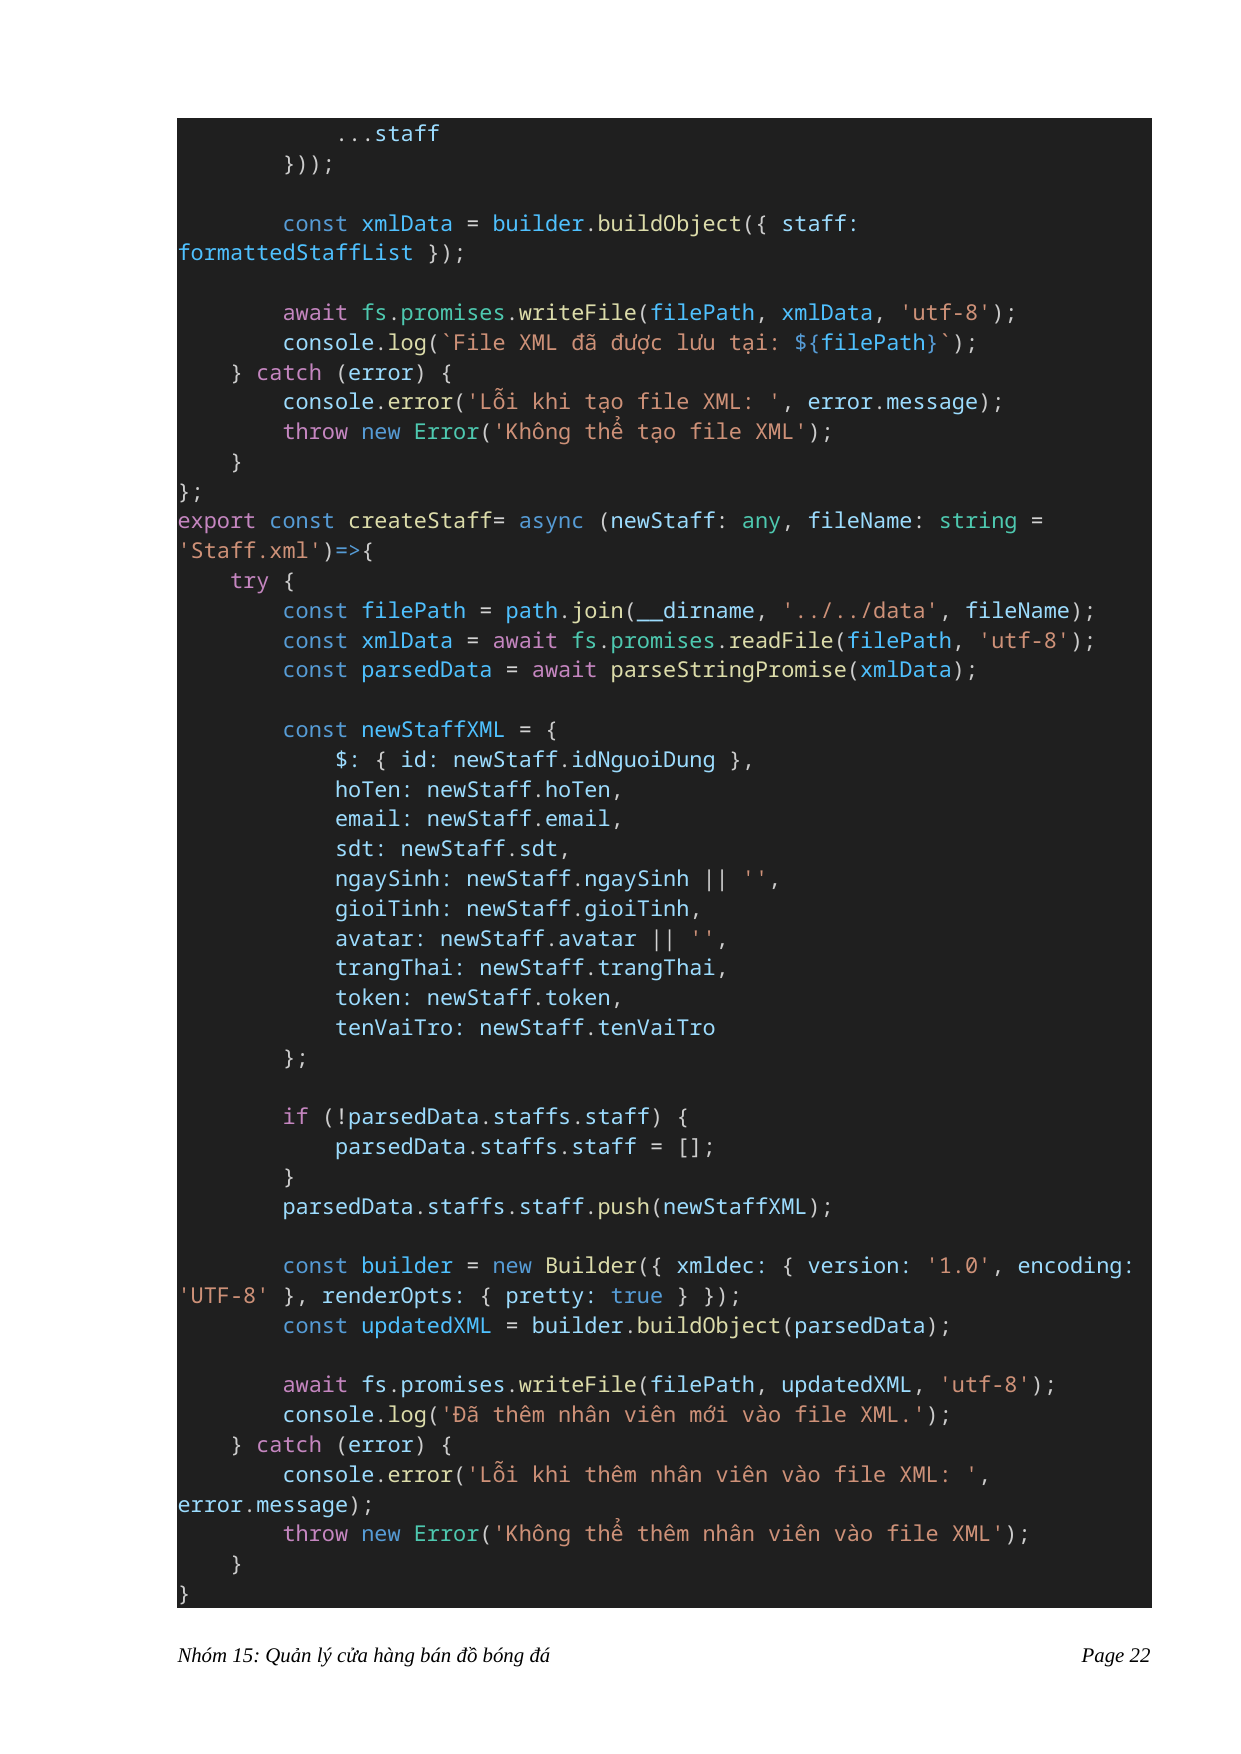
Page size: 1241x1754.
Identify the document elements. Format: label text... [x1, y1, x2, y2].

text const xmlData = await fs.promises.readFile(filePath, 'utf-8'); [177, 624, 1152, 654]
text hoTen: newStaff.hoTen, [177, 773, 1152, 803]
text } catch (error) { [177, 356, 1152, 386]
text throw new Error('Không thể tạo file XML'); [177, 416, 1152, 446]
text const filePath = path.join(__dirname, '../../data', fileName); [177, 595, 1152, 624]
text } [177, 1161, 1152, 1191]
text } [177, 1548, 1152, 1578]
text try { [177, 565, 1152, 595]
text } [177, 1578, 1152, 1608]
text await fs.promises.writeFile(filePath, updatedXML, 'utf-8'); [177, 1369, 1152, 1399]
text if (!parsedData.staffs.staff) { [177, 1101, 1152, 1131]
text } [177, 446, 1152, 476]
text ...staff [177, 118, 1152, 148]
text gioiTinh: newStaff.gioiTinh, [177, 893, 1152, 922]
text ngaySinh: newStaff.ngaySinh || '', [177, 863, 1152, 893]
text const xmlData = builder.buildObject({ staff: formattedStaffList }); [177, 207, 1152, 267]
text trangThai: newStaff.trangThai, [177, 952, 1152, 982]
text export const createStaff= async (newStaff: any, fileName: string = 'Staff.xml')=>{ [177, 505, 1152, 565]
text console.log(`File XML đã được lưu tại: ${filePath}`); [177, 327, 1152, 356]
text console.error('Lỗi khi thêm nhân viên vào file XML: ', error.message); [177, 1459, 1152, 1518]
text $: { id: newStaff.idNguoiDung }, [177, 744, 1152, 773]
text }; [177, 1042, 1152, 1071]
text const parsedData = await parseStringPromise(xmlData); [177, 654, 1152, 684]
text token: newStaff.token, [177, 982, 1152, 1012]
text const builder = new Builder({ xmldec: { version: '1.0', encoding: 'UTF-8' }, renderOpts: { pretty: true } }); [177, 1250, 1152, 1310]
text parsedData.staffs.staff.push(newStaffXML); [177, 1191, 1152, 1220]
text avatar: newStaff.avatar || '', [177, 922, 1152, 952]
text console.log('Đã thêm nhân viên mới vào file XML.'); [177, 1399, 1152, 1429]
text parsedData.staffs.staff = []; [177, 1131, 1152, 1161]
text email: newStaff.email, [177, 803, 1152, 833]
text }; [177, 476, 1152, 505]
text tenVaiTro: newStaff.tenVaiTro [177, 1012, 1152, 1042]
text console.error('Lỗi khi tạo file XML: ', error.message); [177, 386, 1152, 416]
text const newStaffXML = { [177, 714, 1152, 744]
text sdt: newStaff.sdt, [177, 833, 1152, 863]
text throw new Error('Không thể thêm nhân viên vào file XML'); [177, 1518, 1152, 1548]
text })); [177, 148, 1152, 178]
text await fs.promises.writeFile(filePath, xmlData, 'utf-8'); [177, 297, 1152, 327]
text } catch (error) { [177, 1429, 1152, 1459]
text const updatedXML = builder.buildObject(parsedData); [177, 1310, 1152, 1339]
